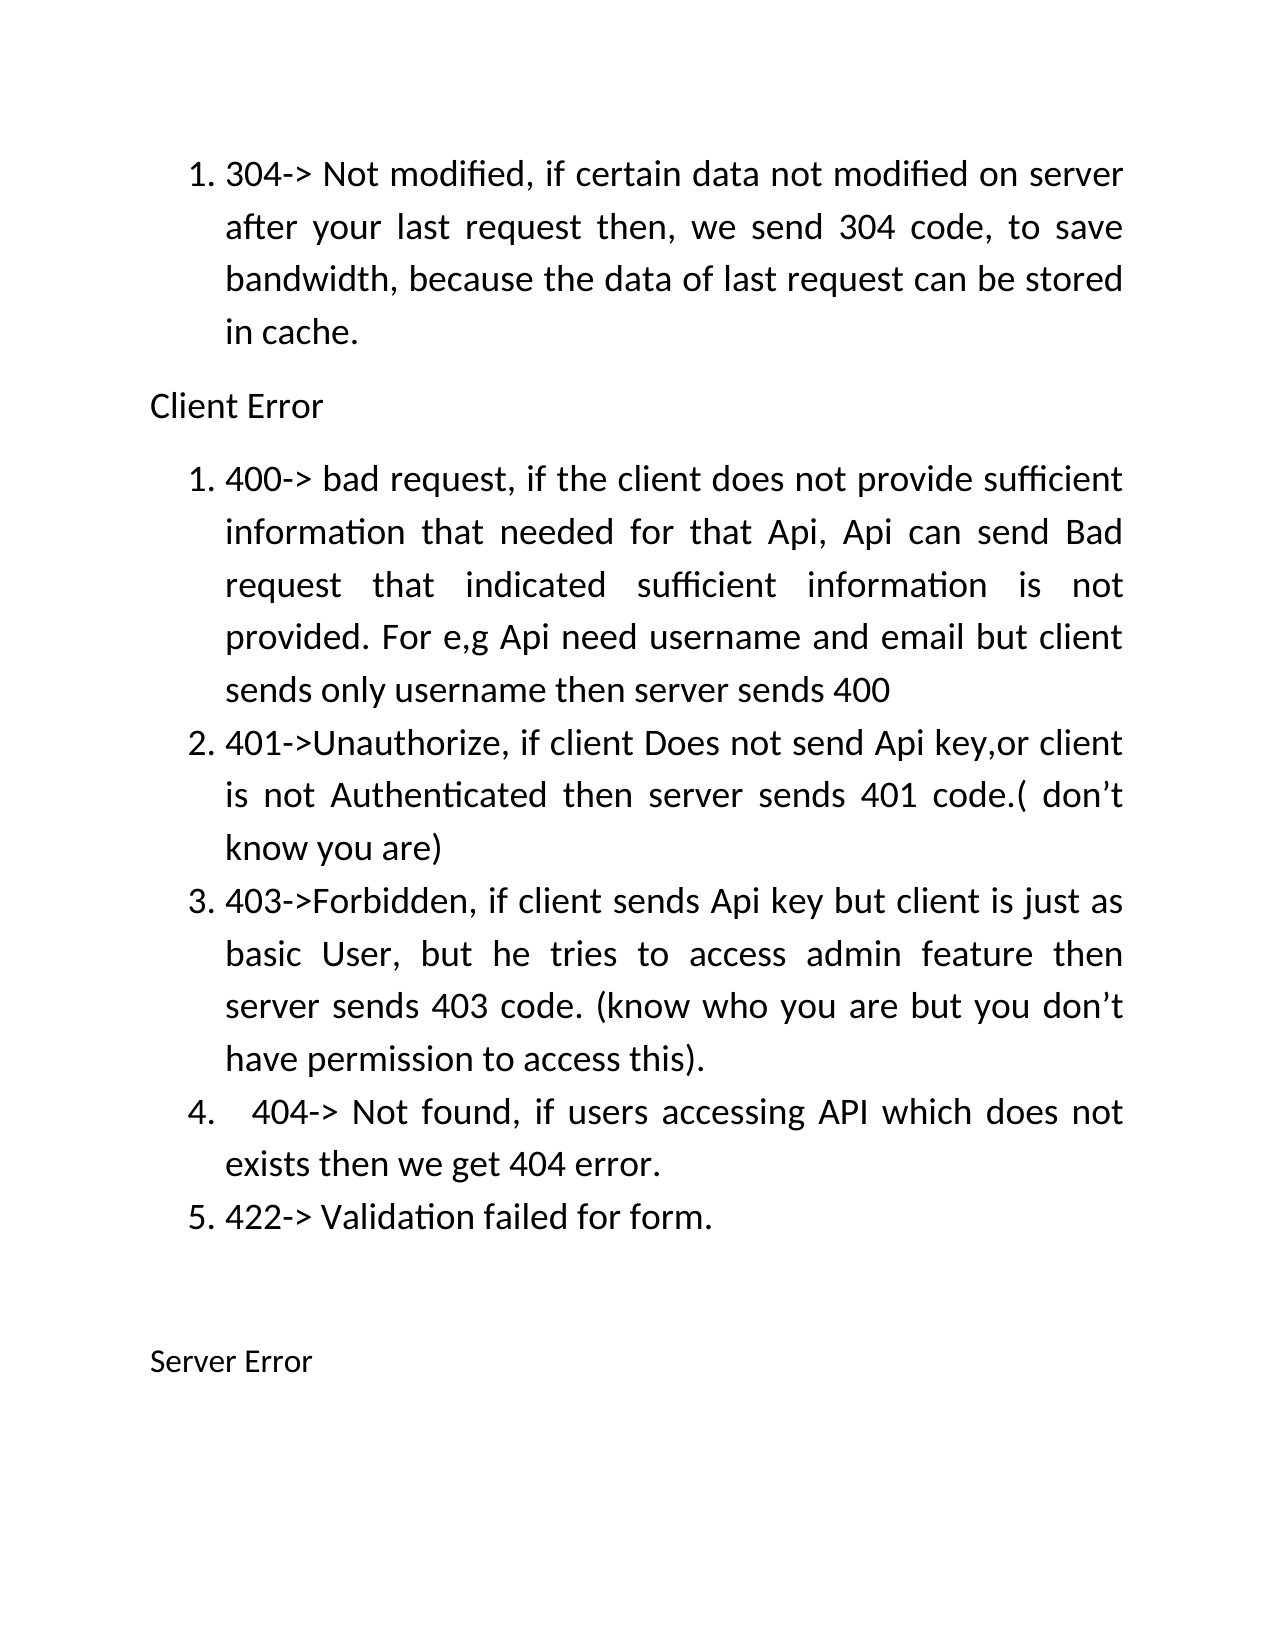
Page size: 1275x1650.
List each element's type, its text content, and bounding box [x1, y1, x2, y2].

list 304-> Not modified, if certain data not modified on server after your last request then, we send 304 code, to save bandwidth, because the data of last request can be stored in cache. [187, 150, 1125, 354]
list 400-> bad request, if the client does not provide sufficient information that needed for that Api, Api can send Bad request that indicated sufficient information is not provided. For e,g Api need username and email but client sends only username then server sends 400 [187, 455, 1125, 712]
list 404-> Not found, if users accessing API which does not exists then we get 404 error. [187, 1088, 1125, 1186]
list 401->Unauthorize, if client Does not send Api key,or client is not Authenticated then server sends 401 code.( don’t know you are) [187, 719, 1125, 870]
text Client Error [150, 382, 1125, 427]
list 403->Forbidden, if client sends Api key but client is just as basic User, but he tries to access admin feature then server sends 403 code. (know who you are but you don’t have permission to access this). [187, 877, 1125, 1081]
list 422-> Validation failed for form. [187, 1193, 1125, 1239]
text Server Error [150, 1340, 1125, 1381]
